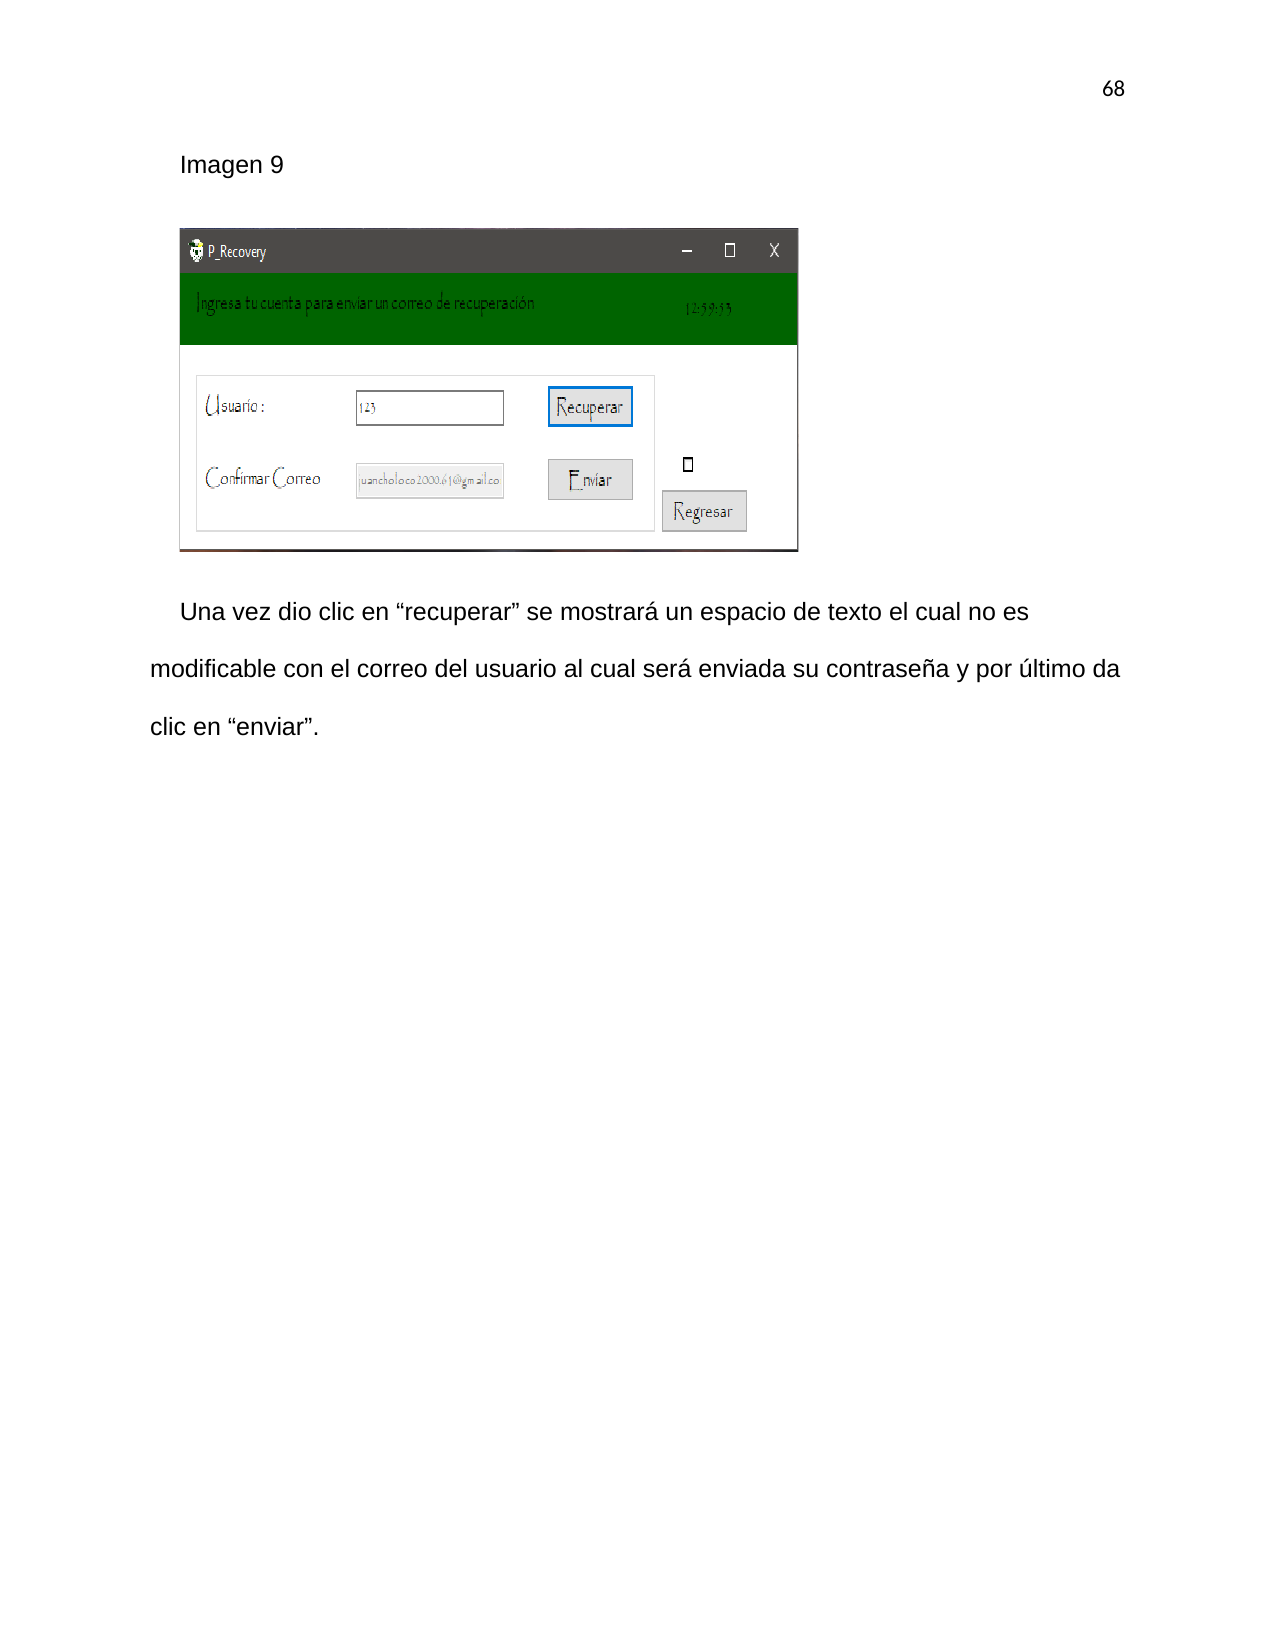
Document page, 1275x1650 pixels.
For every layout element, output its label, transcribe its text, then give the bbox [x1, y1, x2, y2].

picture [179, 228, 799, 552]
text Imagen 9 [150, 150, 1125, 179]
text Una vez dio clic en “recuperar” se mostrará un espacio de texto el cual no es modificable con el correo del usuario al cual será enviada su contraseña y por último da clic en “enviar”. [150, 596, 1125, 740]
